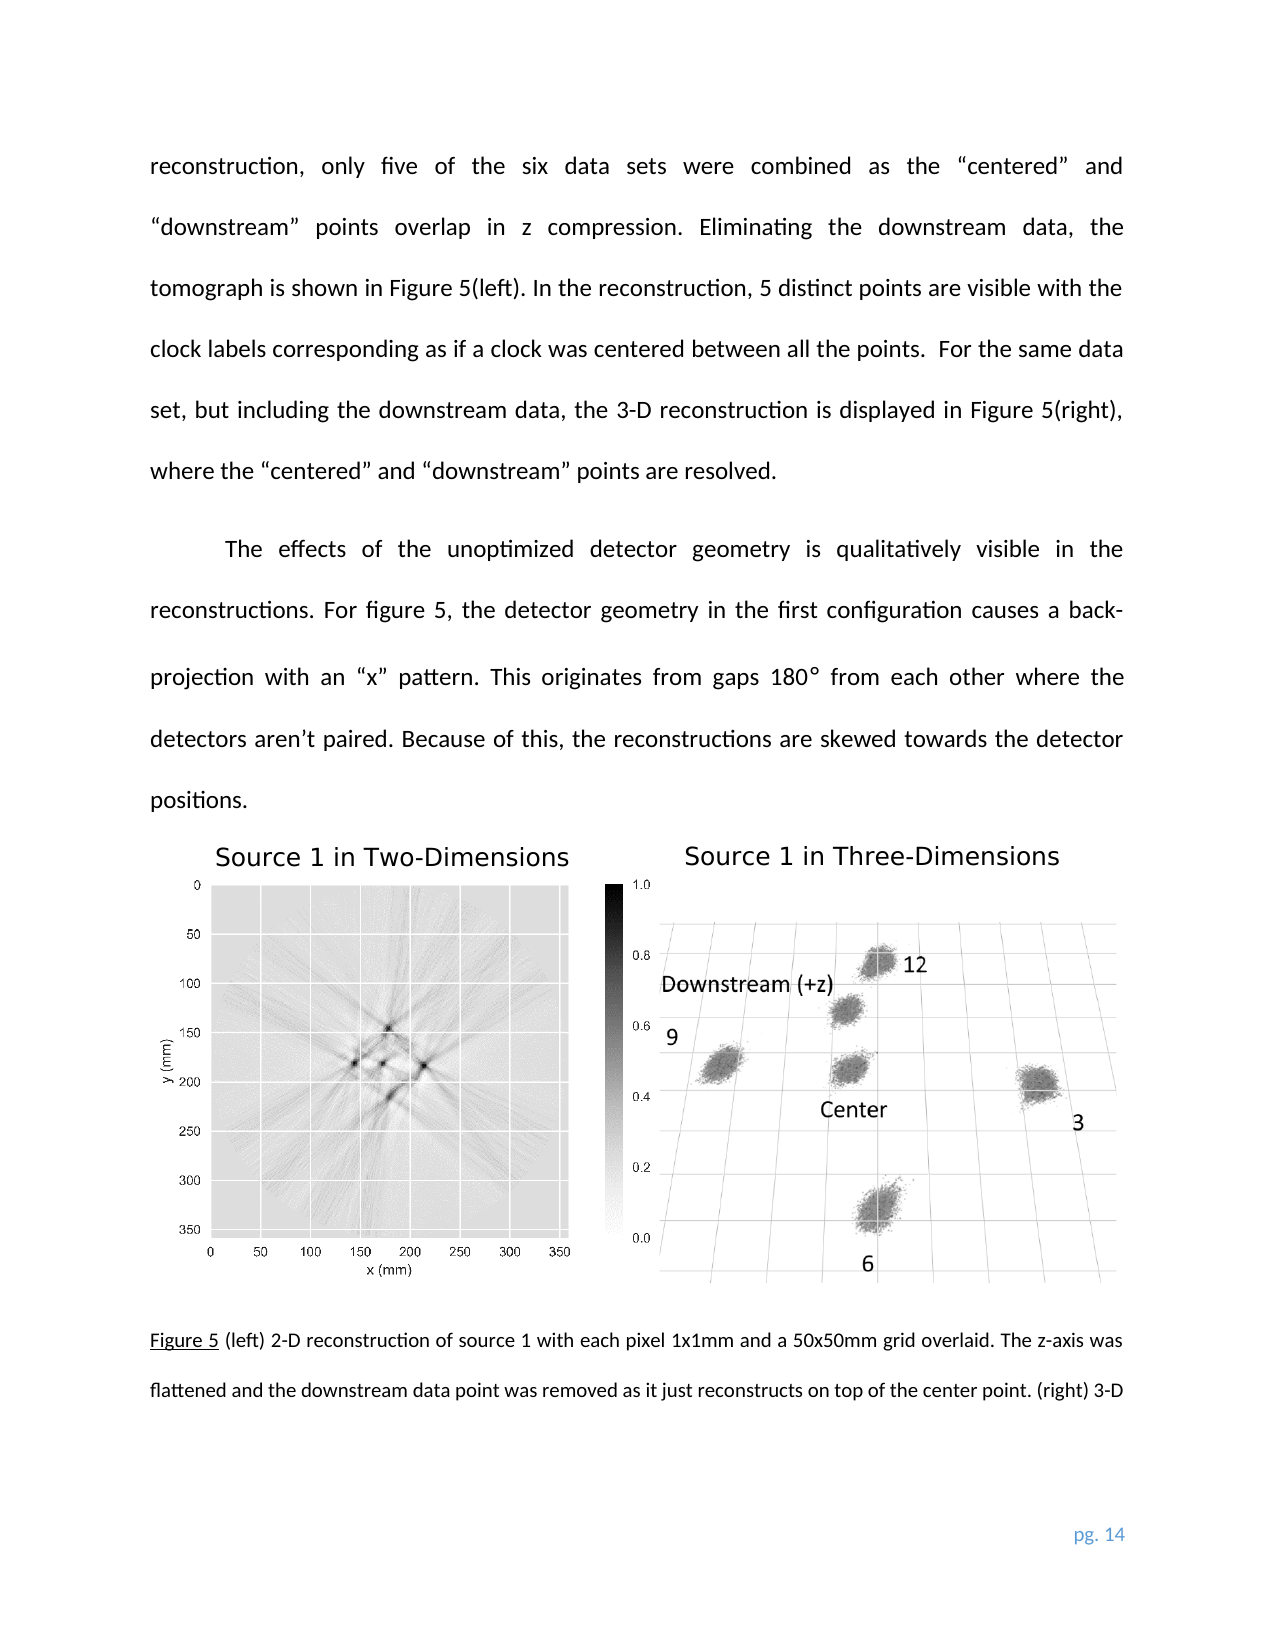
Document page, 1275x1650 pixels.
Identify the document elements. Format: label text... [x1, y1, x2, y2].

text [150, 150, 1125, 486]
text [150, 1327, 1125, 1403]
text The effects of the unoptimized detector geometry is qualitatively visible in the reconstructions. For figure 5, the detector geometry in the first configuration causes a back-projection with an “x” pattern. This originates from gaps 180° from each other where the detectors aren’t paired. Because of this, the reconstructions are skewed towards the detector positions. [150, 533, 1125, 815]
picture [150, 861, 1117, 1283]
